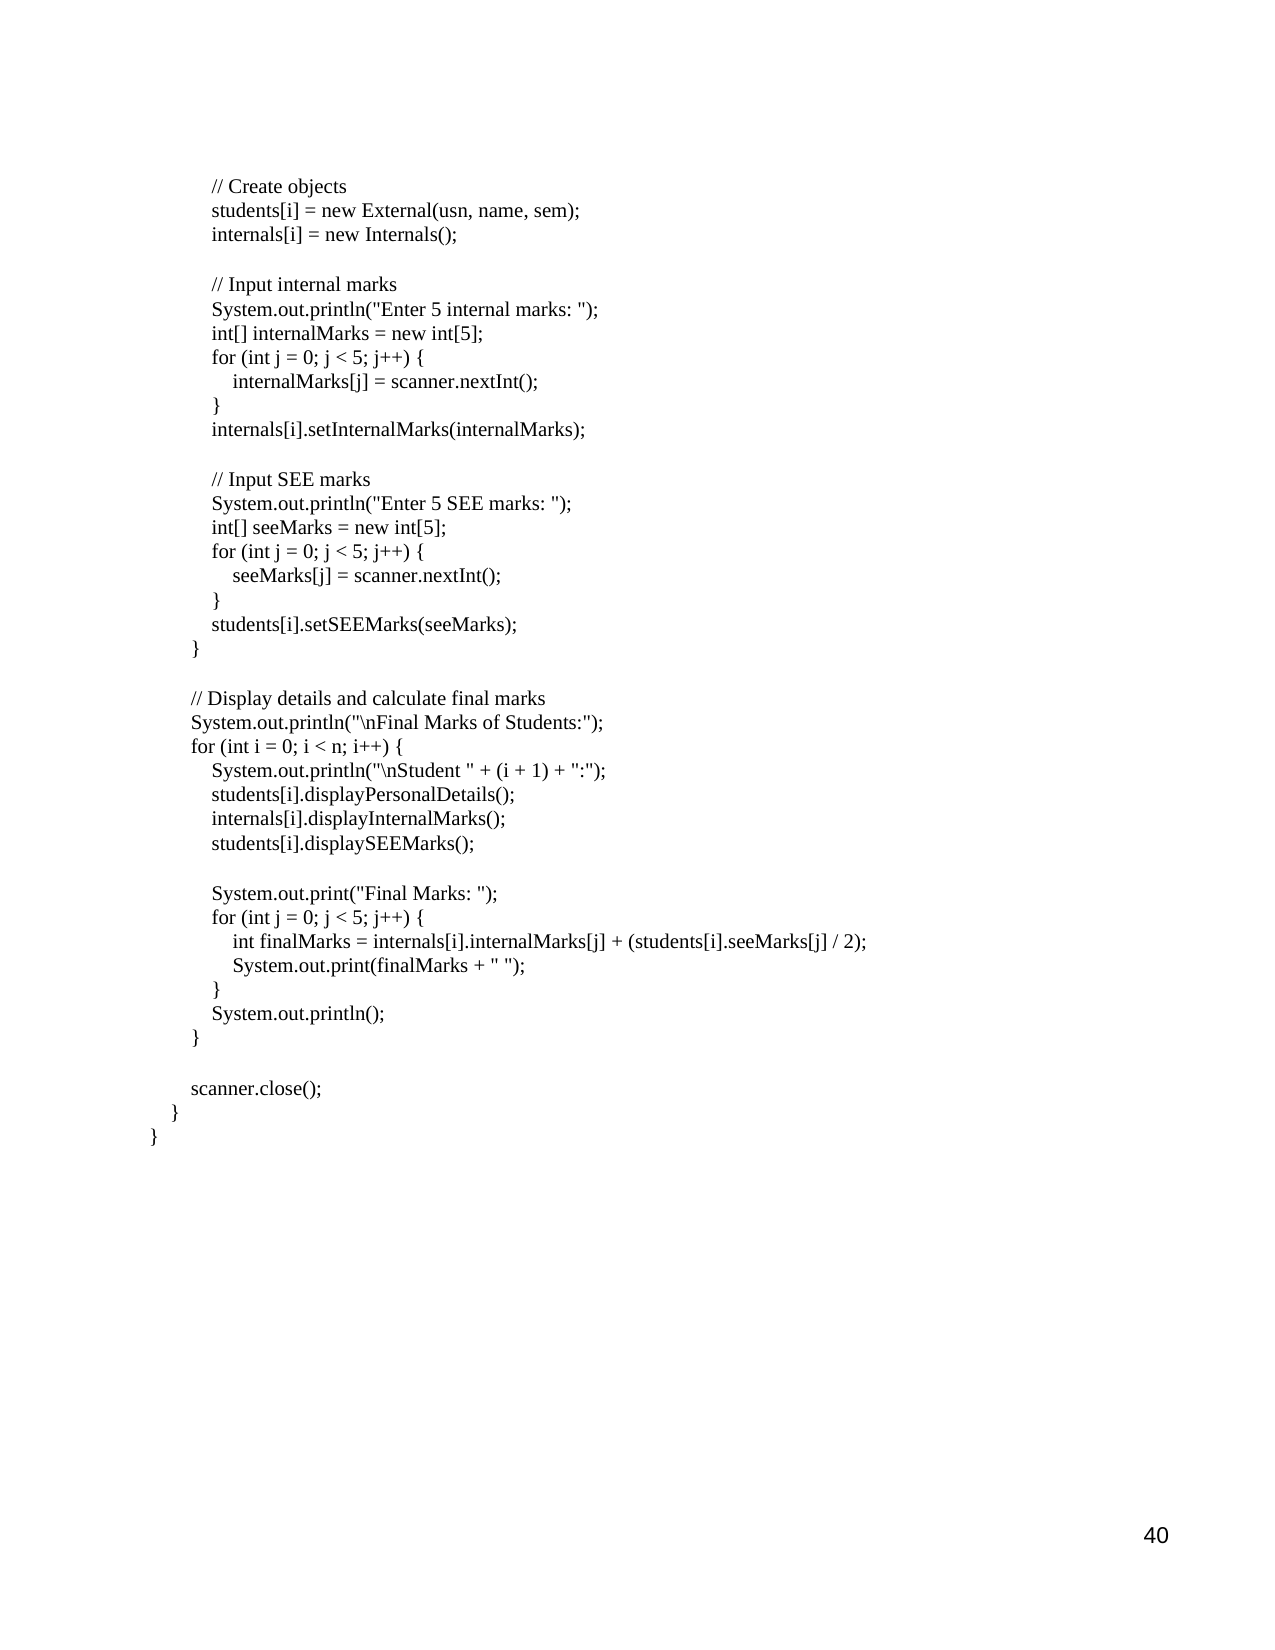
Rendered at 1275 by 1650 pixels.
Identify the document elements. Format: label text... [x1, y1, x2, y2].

text System.out.println("\nStudent " + (i + 1) + ":"); [149, 758, 1169, 782]
text internals[i].displayInternalMarks(); [149, 806, 1169, 830]
text seeMarks[j] = scanner.nextInt(); [149, 563, 1169, 587]
text } [149, 1100, 1169, 1124]
text students[i].displaySEEMarks(); [149, 830, 1169, 854]
text // Input internal marks [149, 272, 1169, 296]
text System.out.println("Enter 5 internal marks: "); [149, 296, 1169, 321]
text } [149, 587, 1169, 612]
text } [149, 393, 1169, 417]
text scanner.close(); [149, 1076, 1169, 1100]
text System.out.print("Final Marks: "); [149, 881, 1169, 905]
text System.out.print(finalMarks + " "); [149, 953, 1169, 977]
text // Create objects [149, 174, 1169, 198]
text // Input SEE marks [149, 467, 1169, 491]
text students[i] = new External(usn, name, sem); [149, 198, 1169, 222]
text } [149, 977, 1169, 1001]
text for (int j = 0; j < 5; j++) { [149, 905, 1169, 929]
text System.out.println(); [149, 1001, 1169, 1025]
text internals[i] = new Internals(); [149, 222, 1169, 246]
text internals[i].setInternalMarks(internalMarks); [149, 417, 1169, 441]
text int[] seeMarks = new int[5]; [149, 515, 1169, 539]
text } [149, 1124, 1169, 1148]
text System.out.println("Enter 5 SEE marks: "); [149, 491, 1169, 515]
text students[i].displayPersonalDetails(); [149, 782, 1169, 806]
text } [149, 1025, 1169, 1049]
text students[i].setSEEMarks(seeMarks); [149, 612, 1169, 636]
text for (int i = 0; i < n; i++) { [149, 734, 1169, 758]
text internalMarks[j] = scanner.nextInt(); [149, 369, 1169, 393]
text System.out.println("\nFinal Marks of Students:"); [149, 710, 1169, 734]
text // Display details and calculate final marks [149, 686, 1169, 710]
text int[] internalMarks = new int[5]; [149, 321, 1169, 344]
text } [149, 636, 1169, 660]
text for (int j = 0; j < 5; j++) { [149, 344, 1169, 369]
text int finalMarks = internals[i].internalMarks[j] + (students[i].seeMarks[j] / 2); [149, 929, 1169, 953]
text for (int j = 0; j < 5; j++) { [149, 539, 1169, 563]
